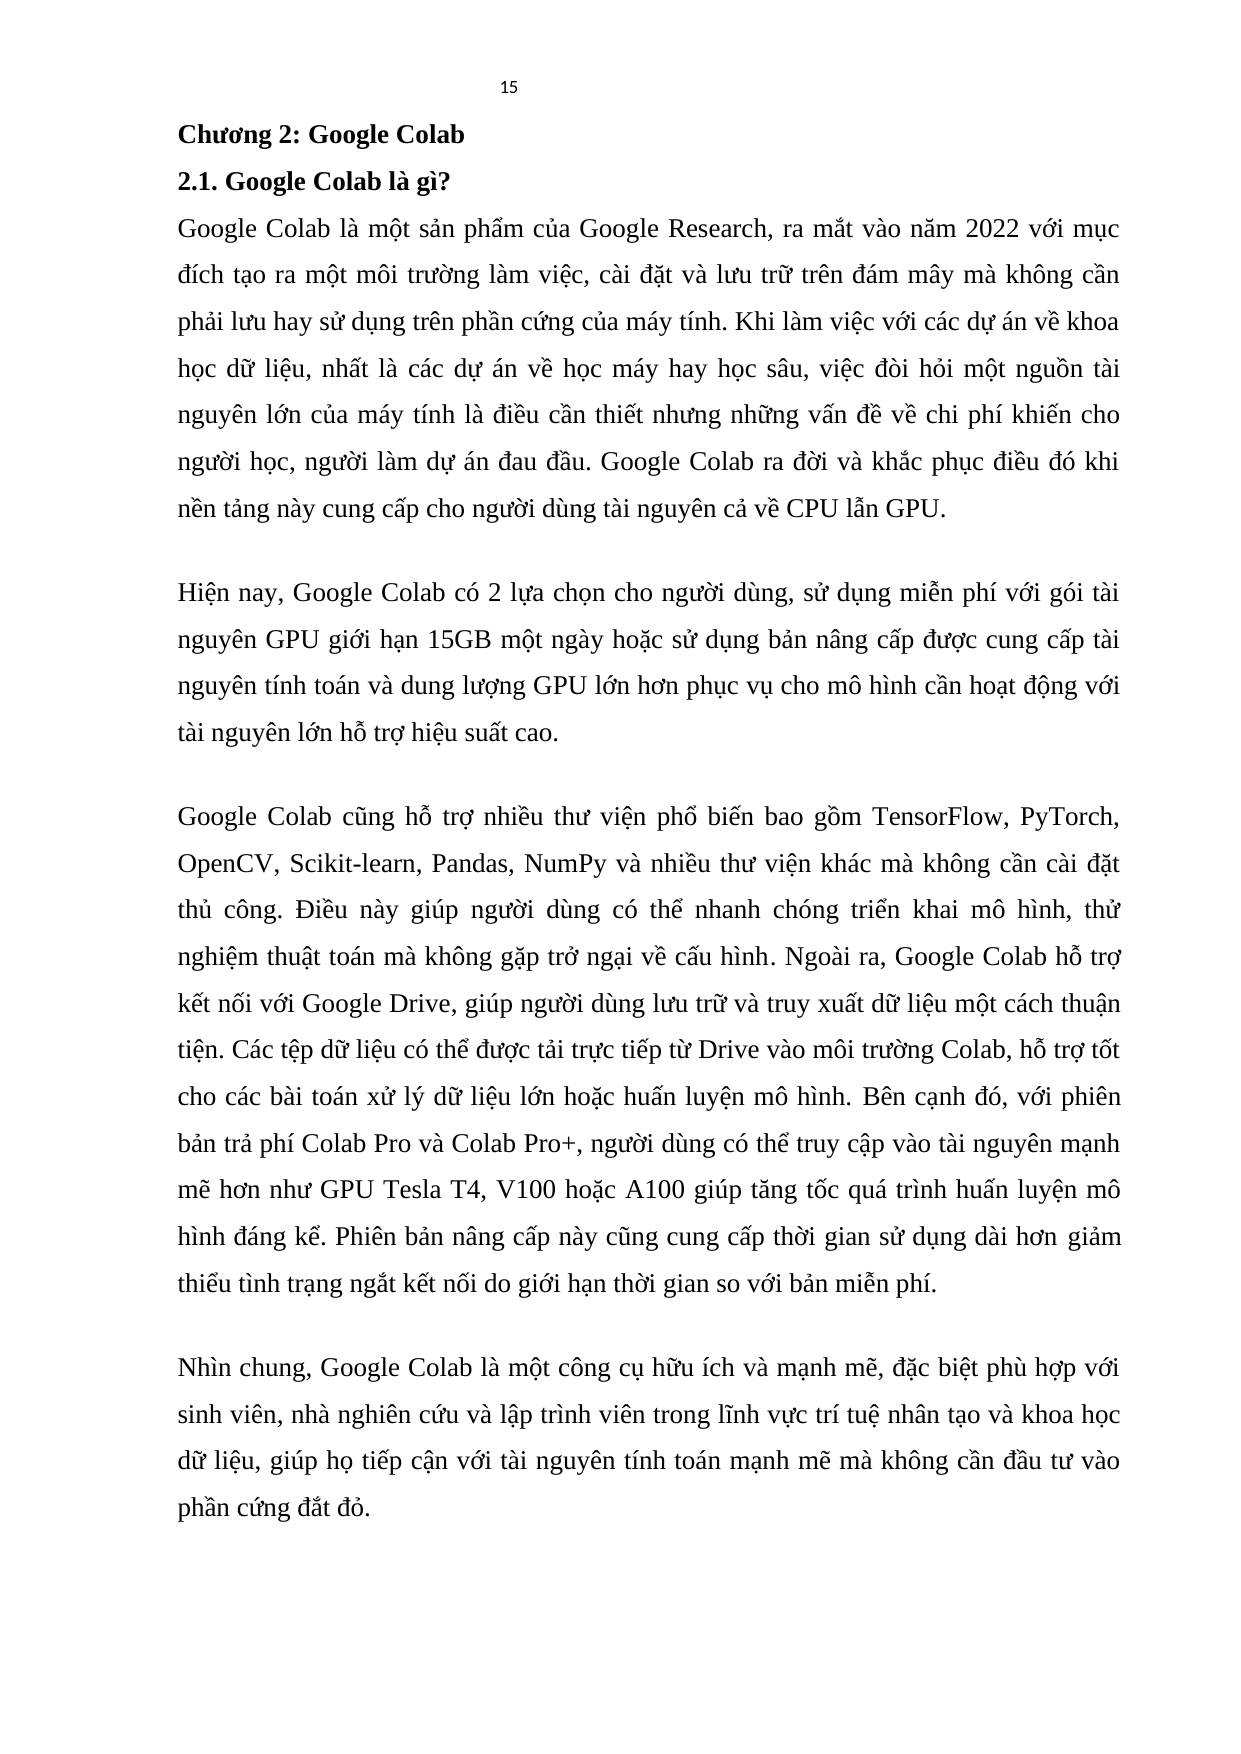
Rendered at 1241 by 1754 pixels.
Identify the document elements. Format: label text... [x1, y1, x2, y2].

text Chương 2: Google Colab [177, 118, 1122, 150]
text Google Colab cũng hỗ trợ nhiều thư viện phổ biến bao gồm TensorFlow, PyTorch, OpenCV, Scikit-learn, Pandas, NumPy và nhiều thư viện khác mà không cần cài đặt thủ công. Điều này giúp người dùng có thể nhanh chóng triển khai mô hình, thử nghiệm thuật toán mà không gặp trở ngại về cấu hình. Ngoài ra, Google Colab hỗ trợ kết nối với Google Drive, giúp người dùng lưu trữ và truy xuất dữ liệu một cách thuận tiện. Các tệp dữ liệu có thể được tải trực tiếp từ Drive vào môi trường Colab, hỗ trợ tốt cho các bài toán xử lý dữ liệu lớn hoặc huấn luyện mô hình. Bên cạnh đó, với phiên bản trả phí Colab Pro và Colab Pro+, người dùng có thể truy cập vào tài nguyên mạnh mẽ hơn như GPU Tesla T4, V100 hoặc A100 giúp tăng tốc quá trình huấn luyện mô hình đáng kể. Phiên bản nâng cấp này cũng cung cấp thời gian sử dụng dài hơn giảm thiểu tình trạng ngắt kết nối do giới hạn thời gian so với bản miễn phí. [177, 800, 1122, 1298]
text Hiện nay, Google Colab có 2 lựa chọn cho người dùng, sử dụng miễn phí với gói tài nguyên GPU giới hạn 15GB một ngày hoặc sử dụng bản nâng cấp được cung cấp tài nguyên tính toán và dung lượng GPU lớn hơn phục vụ cho mô hình cần hoạt động với tài nguyên lớn hỗ trợ hiệu suất cao. [177, 576, 1122, 747]
text Google Colab là một sản phẩm của Google Research, ra mắt vào năm 2022 với mục đích tạo ra một môi trường làm việc, cài đặt và lưu trữ trên đám mây mà không cần phải lưu hay sử dụng trên phần cứng của máy tính. Khi làm việc với các dự án về khoa học dữ liệu, nhất là các dự án về học máy hay học sâu, việc đòi hỏi một nguồn tài nguyên lớn của máy tính là điều cần thiết nhưng những vấn đề về chi phí khiến cho người học, người làm dự án đau đầu. Google Colab ra đời và khắc phục điều đó khi nền tảng này cung cấp cho người dùng tài nguyên cả về CPU lẫn GPU. [177, 212, 1122, 523]
text Nhìn chung, Google Colab là một công cụ hữu ích và mạnh mẽ, đặc biệt phù hợp với sinh viên, nhà nghiên cứu và lập trình viên trong lĩnh vực trí tuệ nhân tạo và khoa học dữ liệu, giúp họ tiếp cận với tài nguyên tính toán mạnh mẽ mà không cần đầu tư vào phần cứng đắt đỏ. [177, 1351, 1122, 1522]
text 2.1. Google Colab là gì? [177, 165, 1122, 196]
